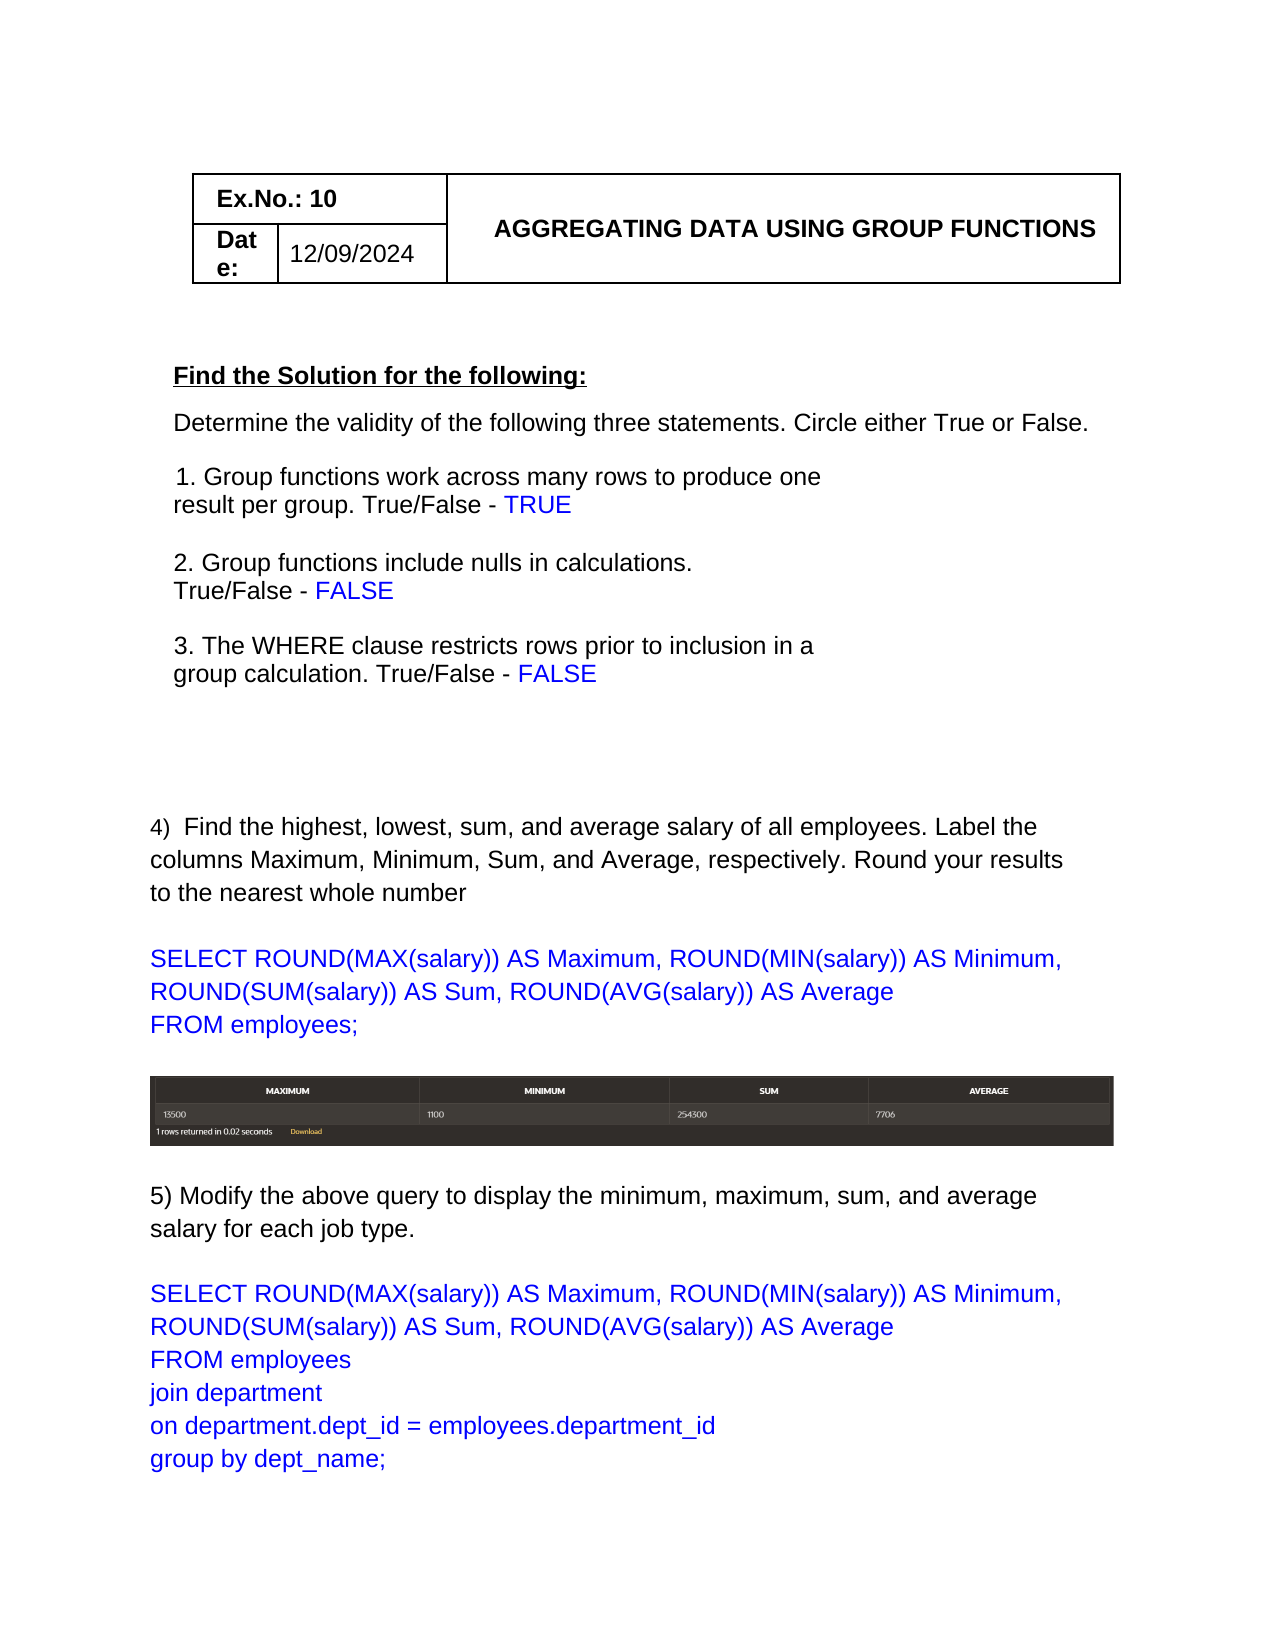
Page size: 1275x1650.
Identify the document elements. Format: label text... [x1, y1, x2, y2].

table_header AGGREGATING DATA USING GROUP FUNCTIONS [448, 175, 1119, 282]
table_cell Date: [194, 225, 277, 282]
text SELECT ROUND(MAX(salary)) AS Maximum, ROUND(MIN(salary)) AS Minimum, ROUND(SUM(salary)) AS Sum, ROUND(AVG(salary)) AS Average [150, 1279, 1210, 1341]
list Group functions work across many rows to produce one result per group. True/False - TRUE [173, 464, 889, 519]
picture [150, 1076, 1114, 1146]
list Modify the above query to display the minimum, maximum, sum, and average salary for each job type. [150, 1181, 1111, 1243]
text on department.dept_id = employees.department_id group by dept_name; [150, 1411, 734, 1473]
table_header Ex.No.: 10 [194, 175, 446, 223]
table_cell 12/09/2024 [279, 225, 446, 282]
text FROM employees join department [150, 1345, 353, 1407]
text Find the Solution for the following: [173, 361, 1210, 390]
text FROM employees; [150, 1010, 1210, 1038]
list Find the highest, lowest, sum, and average salary of all employees. Label the columns Maximum, Minimum, Sum, and Average, respectively. Round your results to the nearest whole number [150, 812, 1092, 907]
text Determine the validity of the following three statements. Circle either True or False. [173, 408, 1210, 436]
list Group functions include nulls in calculations. True/False - FALSE [173, 547, 693, 605]
text SELECT ROUND(MAX(salary)) AS Maximum, ROUND(MIN(salary)) AS Minimum, ROUND(SUM(salary)) AS Sum, ROUND(AVG(salary)) AS Average [150, 944, 1210, 1006]
list The WHERE clause restricts rows prior to inclusion in a group calculation. True/False - FALSE [173, 633, 885, 687]
